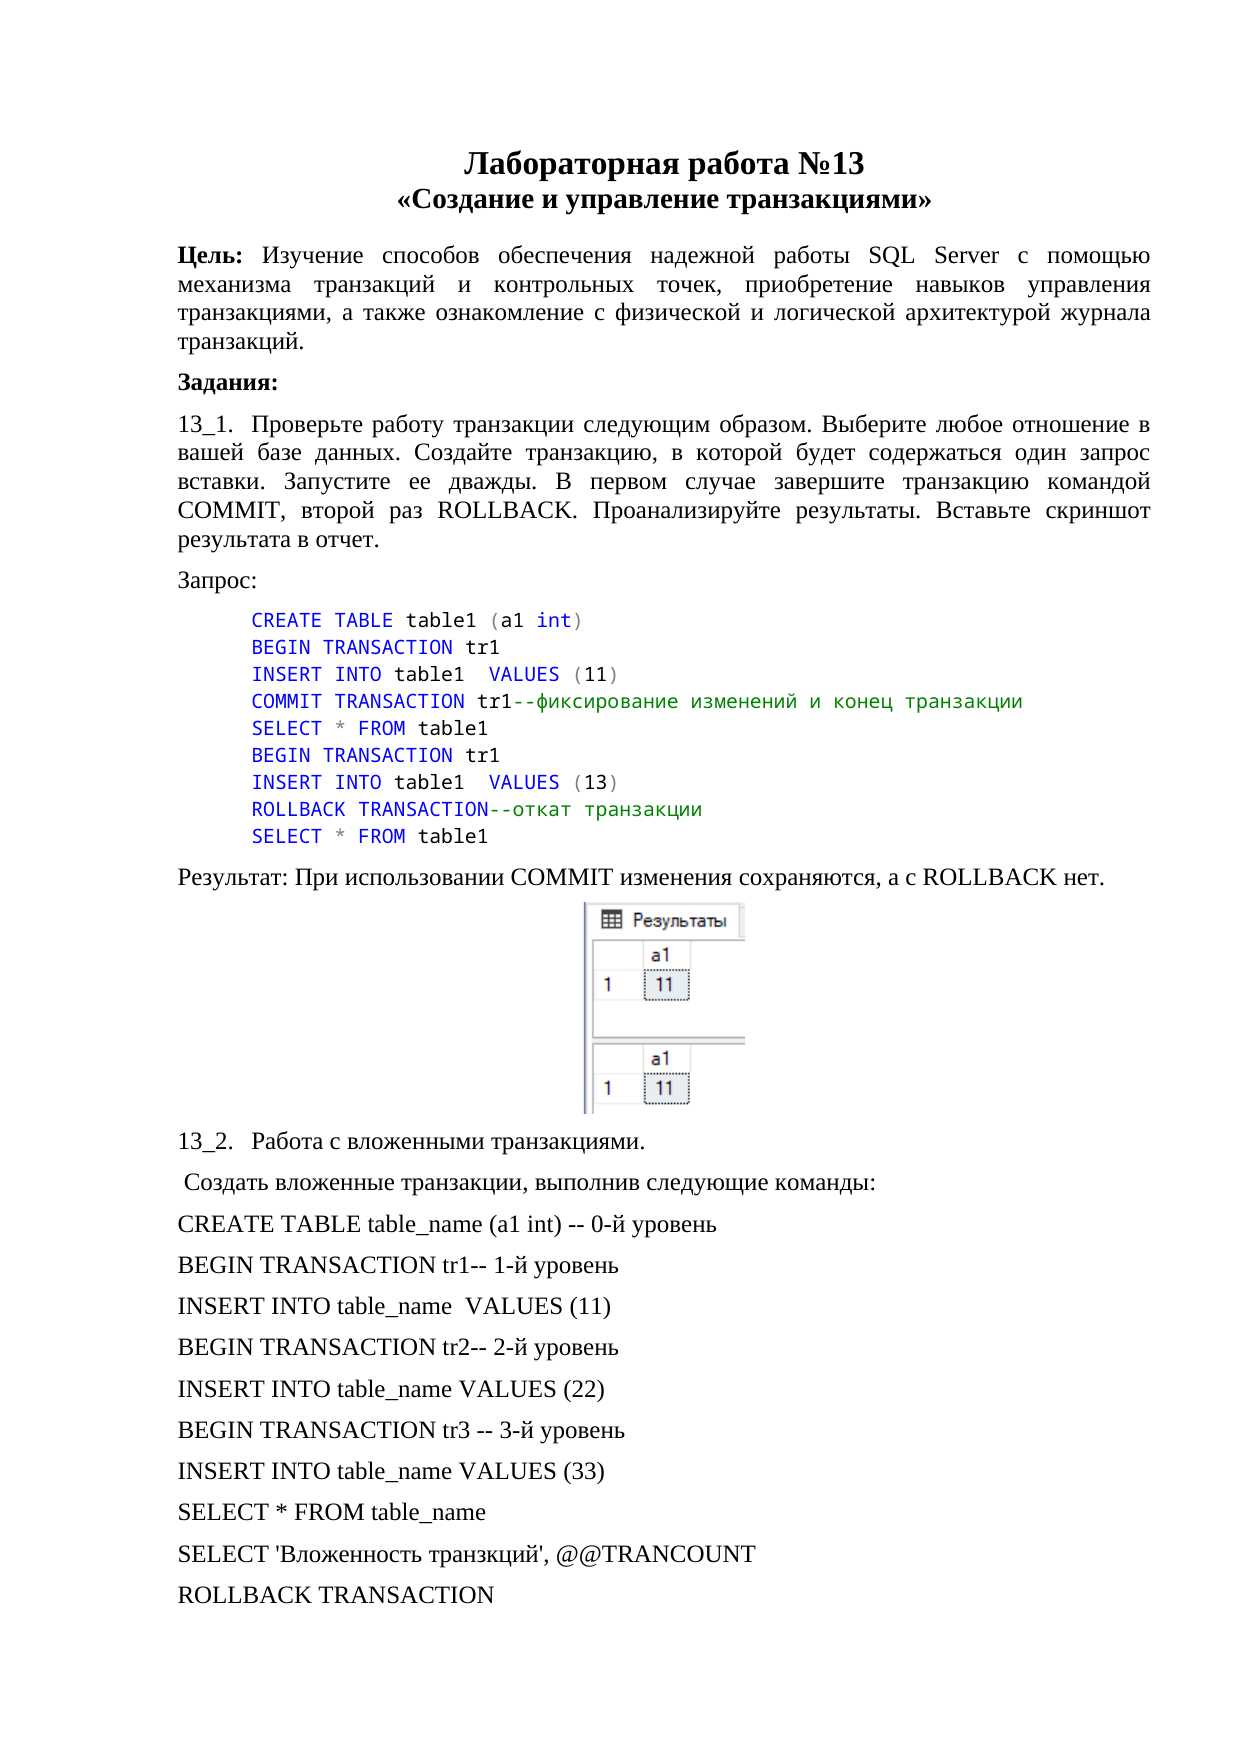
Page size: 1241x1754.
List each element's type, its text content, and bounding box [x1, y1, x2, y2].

text INSERT INTO table_name VALUES (33) [177, 1456, 1152, 1485]
text Цель: Изучение способов обеспечения надежной работы SQL Server с помощью механизма транзакций и контрольных точек, приобретение навыков управления транзакциями, а также ознакомление с физической и логической архитектурой журнала транзакций. [177, 240, 1152, 355]
text BEGIN TRANSACTION tr1-- 1-й уровень [177, 1250, 1152, 1279]
text SELECT * FROM table_name [177, 1497, 1152, 1526]
text ROLLBACK TRANSACTION [177, 1580, 1152, 1609]
text SELECT * FROM table1 [251, 714, 1152, 741]
text BEGIN TRANSACTION tr1 [251, 741, 1152, 768]
picture [583, 902, 745, 1114]
text ROLLBACK TRANSACTION--откат транзакции [251, 795, 1152, 822]
text SELECT 'Вложенность транзкций', @@TRANCOUNT [177, 1539, 1152, 1567]
text 13_1. Проверьте работу транзакции следующим образом. Выберите любое отношение в вашей базе данных. Создайте транзакцию, в которой будет содержаться один запрос вставки. Запустите ее дважды. В первом случае завершите транзакцию командой COMMIT, второй раз ROLLBACK. Проанализируйте результаты. Вставьте скриншот результата в отчет. [177, 409, 1152, 552]
text Запрос: [177, 565, 1152, 594]
text «Создание и управление транзакциями» [177, 181, 1152, 215]
text BEGIN TRANSACTION tr2-- 2-й уровень [177, 1332, 1152, 1361]
text INSERT INTO table_name VALUES (22) [177, 1374, 1152, 1402]
text 13_2. Работа с вложенными транзакциями. [177, 1126, 1152, 1155]
text SELECT * FROM table1 [251, 822, 1152, 849]
subtitle Лабораторная работа №13 [177, 143, 1152, 181]
text COMMIT TRANSACTION tr1--фиксирование изменений и конец транзакции [251, 687, 1152, 714]
text CREATE TABLE table1 (a1 int) [251, 606, 1152, 633]
text BEGIN TRANSACTION tr1 [251, 633, 1152, 660]
text BEGIN TRANSACTION tr3 -- 3-й уровень [177, 1415, 1152, 1444]
text Создать вложенные транзакции, выполнив следующие команды: [177, 1167, 1152, 1196]
text INSERT INTO table1 VALUES (11) [251, 660, 1152, 687]
text INSERT INTO table_name VALUES (11) [177, 1291, 1152, 1320]
text Задания: [177, 367, 1152, 396]
text CREATE TABLE table_name (a1 int) -- 0-й уровень [177, 1209, 1152, 1237]
text Результат: При использовании COMMIT изменения сохраняются, а с ROLLBACK нет. [177, 862, 1152, 890]
text INSERT INTO table1 VALUES (13) [251, 768, 1152, 795]
